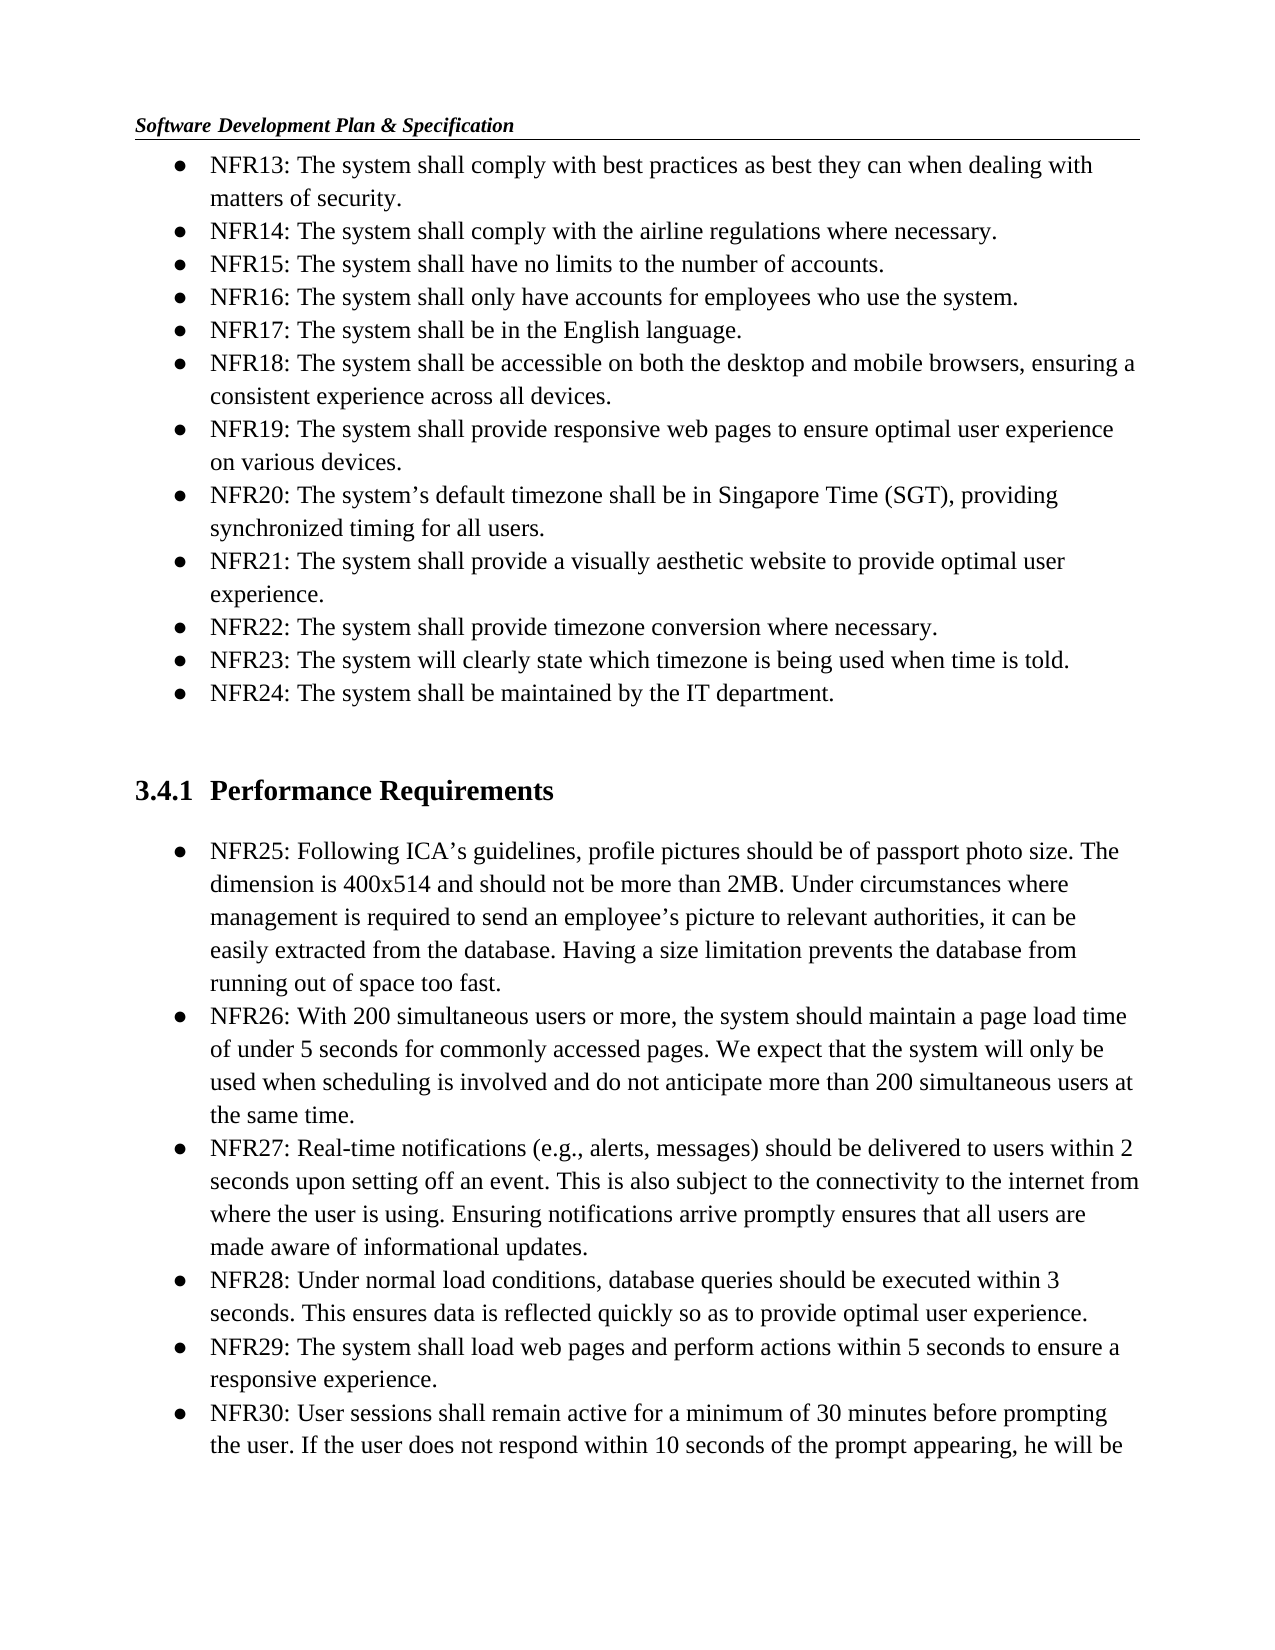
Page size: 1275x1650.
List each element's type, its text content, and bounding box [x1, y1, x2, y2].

list NFR22: The system shall provide timezone conversion where necessary. [172, 612, 1140, 641]
subtitle Performance Requirements [135, 773, 1140, 807]
list NFR20: The system’s default timezone shall be in Singapore Time (SGT), providing synchronized timing for all users. [172, 480, 1140, 542]
list NFR23: The system will clearly state which timezone is being used when time is told. [172, 645, 1140, 674]
list NFR19: The system shall provide responsive web pages to ensure optimal user experience on various devices. [172, 414, 1140, 476]
list NFR21: The system shall provide a visually aesthetic website to provide optimal user experience. [172, 546, 1140, 608]
list NFR25: Following ICA’s guidelines, profile pictures should be of passport photo size. The dimension is 400x514 and should not be more than 2MB. Under circumstances where management is required to send an employee’s picture to relevant authorities, it can be easily extracted from the database. Having a size limitation prevents the database from running out of space too fast. [172, 836, 1140, 997]
list NFR17: The system shall be in the English language. [172, 315, 1140, 344]
list NFR16: The system shall only have accounts for employees who use the system. [172, 282, 1140, 311]
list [172, 1398, 1140, 1459]
list NFR18: The system shall be accessible on both the desktop and mobile browsers, ensuring a consistent experience across all devices. [172, 348, 1140, 410]
list NFR27: Real-time notifications (e.g., alerts, messages) should be delivered to users within 2 seconds upon setting off an event. This is also subject to the connectivity to the internet from where the user is using. Ensuring notifications arrive promptly ensures that all users are made aware of informational updates. [172, 1133, 1140, 1261]
list NFR13: The system shall comply with best practices as best they can when dealing with matters of security. [172, 150, 1140, 212]
list NFR24: The system shall be maintained by the IT department. [172, 678, 1140, 707]
list NFR29: The system shall load web pages and perform actions within 5 seconds to ensure a responsive experience. [172, 1332, 1140, 1393]
list NFR26: With 200 simultaneous users or more, the system should maintain a page load time of under 5 seconds for commonly accessed pages. We expect that the system will only be used when scheduling is involved and do not anticipate more than 200 simultaneous users at the same time. [172, 1001, 1140, 1129]
list NFR14: The system shall comply with the airline regulations where necessary. [172, 216, 1140, 245]
list NFR15: The system shall have no limits to the number of accounts. [172, 249, 1140, 278]
list NFR28: Under normal load conditions, database queries should be executed within 3 seconds. This ensures data is reflected quickly so as to provide optimal user experience. [172, 1266, 1140, 1327]
